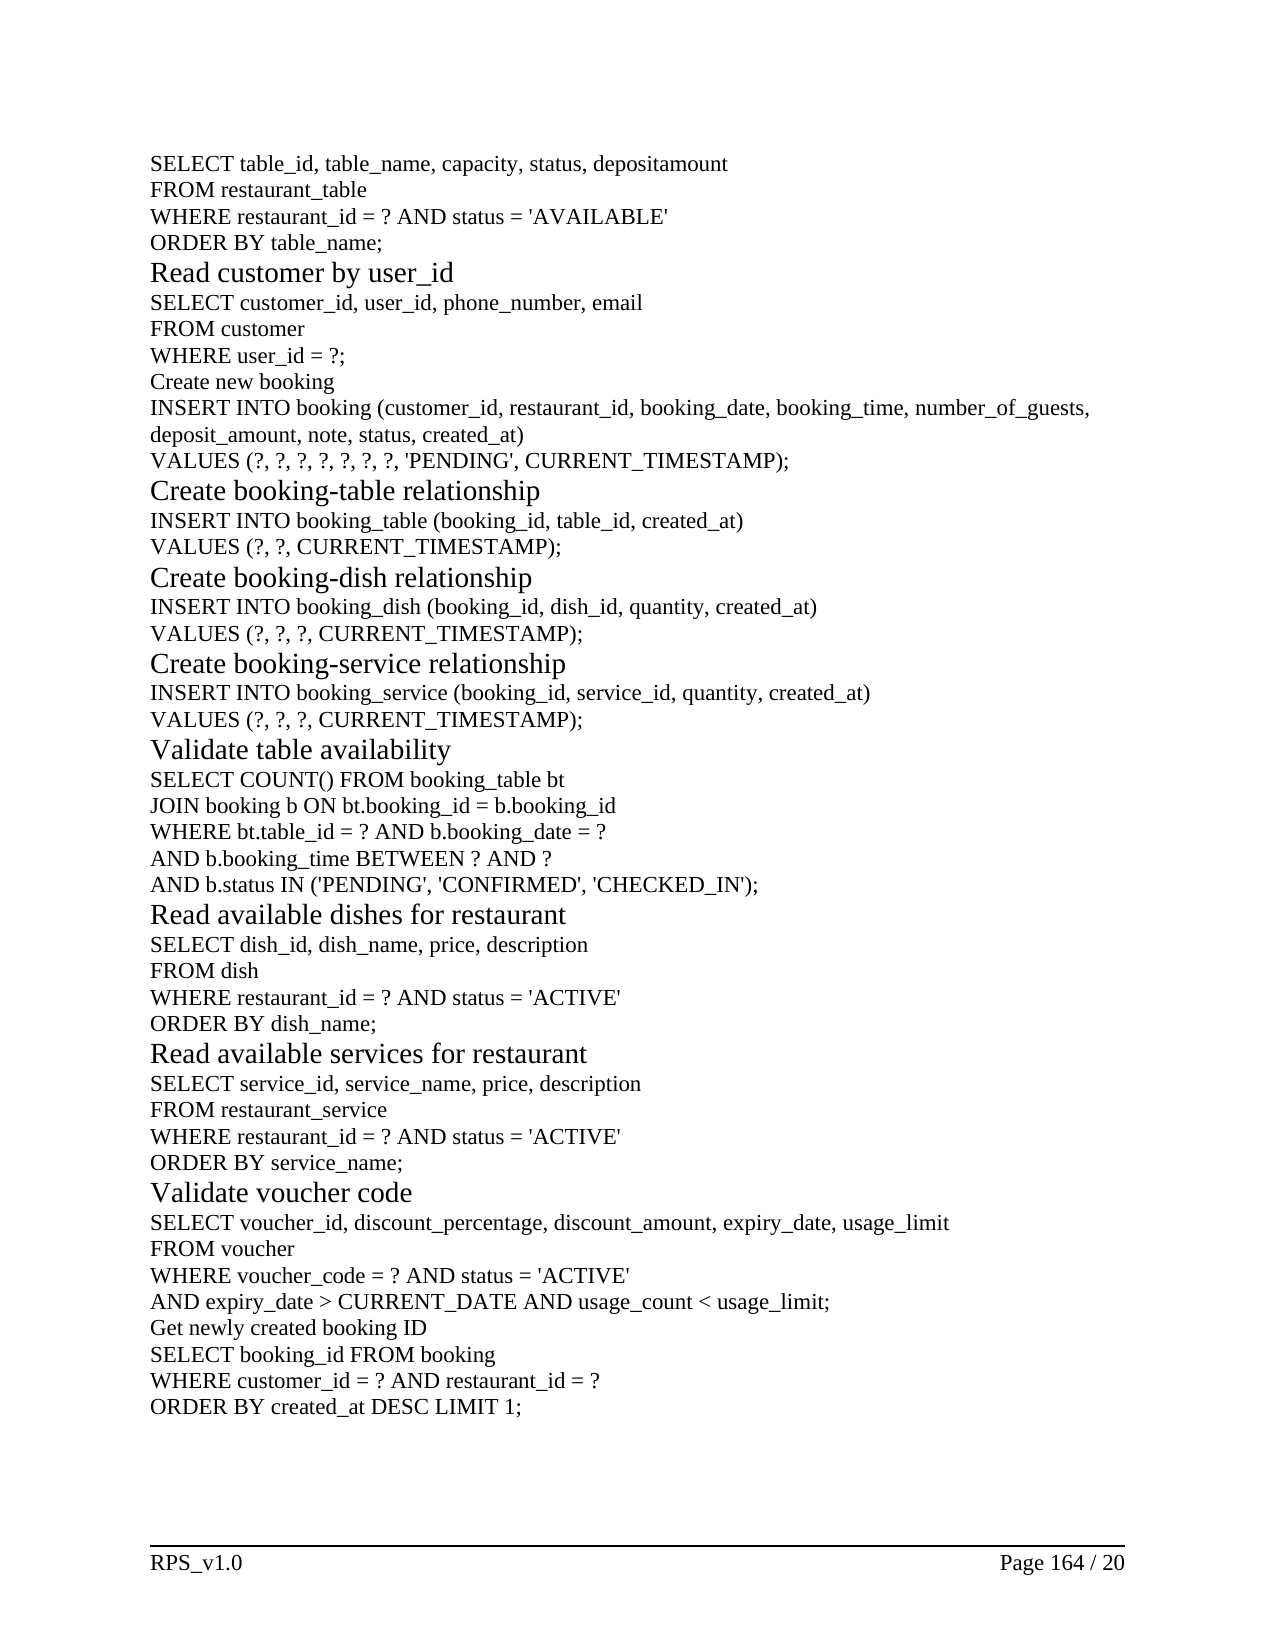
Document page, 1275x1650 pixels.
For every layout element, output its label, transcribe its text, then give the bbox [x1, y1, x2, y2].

text FROM restaurant_service [150, 1096, 1125, 1123]
text Create booking-table relationship [150, 473, 1125, 507]
text VALUES (?, ?, ?, ?, ?, ?, ?, 'PENDING', CURRENT_TIMESTAMP); [150, 447, 1125, 473]
text Create new booking [150, 368, 1125, 394]
text Read available dishes for restaurant [150, 897, 1125, 931]
text WHERE user_id = ?; [150, 342, 1125, 368]
text Validate table availability [150, 732, 1125, 766]
text SELECT booking_id FROM booking [150, 1341, 1125, 1367]
text Get newly created booking ID [150, 1314, 1125, 1341]
text INSERT INTO booking_service (booking_id, service_id, quantity, created_at) [150, 679, 1125, 706]
text Read available services for restaurant [150, 1036, 1125, 1070]
text Create booking-service relationship [150, 646, 1125, 679]
text SELECT dish_id, dish_name, price, description [150, 931, 1125, 957]
text WHERE restaurant_id = ? AND status = 'ACTIVE' [150, 984, 1125, 1010]
text WHERE restaurant_id = ? AND status = 'AVAILABLE' [150, 203, 1125, 229]
text SELECT table_id, table_name, capacity, status, depositamount [150, 150, 1125, 176]
text WHERE voucher_code = ? AND status = 'ACTIVE' [150, 1262, 1125, 1288]
text SELECT customer_id, user_id, phone_number, email [150, 289, 1125, 315]
text FROM dish [150, 957, 1125, 984]
text SELECT COUNT() FROM booking_table bt [150, 766, 1125, 792]
text JOIN booking b ON bt.booking_id = b.booking_id [150, 792, 1125, 818]
text AND b.booking_time BETWEEN ? AND ? [150, 845, 1125, 871]
text Read customer by user_id [150, 255, 1125, 289]
text AND b.status IN ('PENDING', 'CONFIRMED', 'CHECKED_IN'); [150, 871, 1125, 897]
text SELECT voucher_id, discount_percentage, discount_amount, expiry_date, usage_limit [150, 1209, 1125, 1235]
text FROM customer [150, 315, 1125, 342]
text FROM restaurant_table [150, 176, 1125, 203]
text ORDER BY table_name; [150, 229, 1125, 255]
text VALUES (?, ?, CURRENT_TIMESTAMP); [150, 533, 1125, 560]
text WHERE customer_id = ? AND restaurant_id = ? [150, 1367, 1125, 1393]
text SELECT service_id, service_name, price, description [150, 1070, 1125, 1096]
text ORDER BY dish_name; [150, 1010, 1125, 1036]
text deposit_amount, note, status, created_at) [150, 421, 1125, 447]
text FROM voucher [150, 1235, 1125, 1262]
text Validate voucher code [150, 1175, 1125, 1209]
text WHERE bt.table_id = ? AND b.booking_date = ? [150, 818, 1125, 845]
text AND expiry_date > CURRENT_DATE AND usage_count < usage_limit; [150, 1288, 1125, 1314]
text VALUES (?, ?, ?, CURRENT_TIMESTAMP); [150, 706, 1125, 732]
text INSERT INTO booking_dish (booking_id, dish_id, quantity, created_at) [150, 593, 1125, 619]
text INSERT INTO booking (customer_id, restaurant_id, booking_date, booking_time, number_of_guests, [150, 394, 1125, 421]
text Create booking-dish relationship [150, 560, 1125, 593]
text WHERE restaurant_id = ? AND status = 'ACTIVE' [150, 1123, 1125, 1149]
text ORDER BY service_name; [150, 1149, 1125, 1175]
text VALUES (?, ?, ?, CURRENT_TIMESTAMP); [150, 619, 1125, 646]
text ORDER BY created_at DESC LIMIT 1; [150, 1393, 1125, 1420]
text INSERT INTO booking_table (booking_id, table_id, created_at) [150, 507, 1125, 533]
